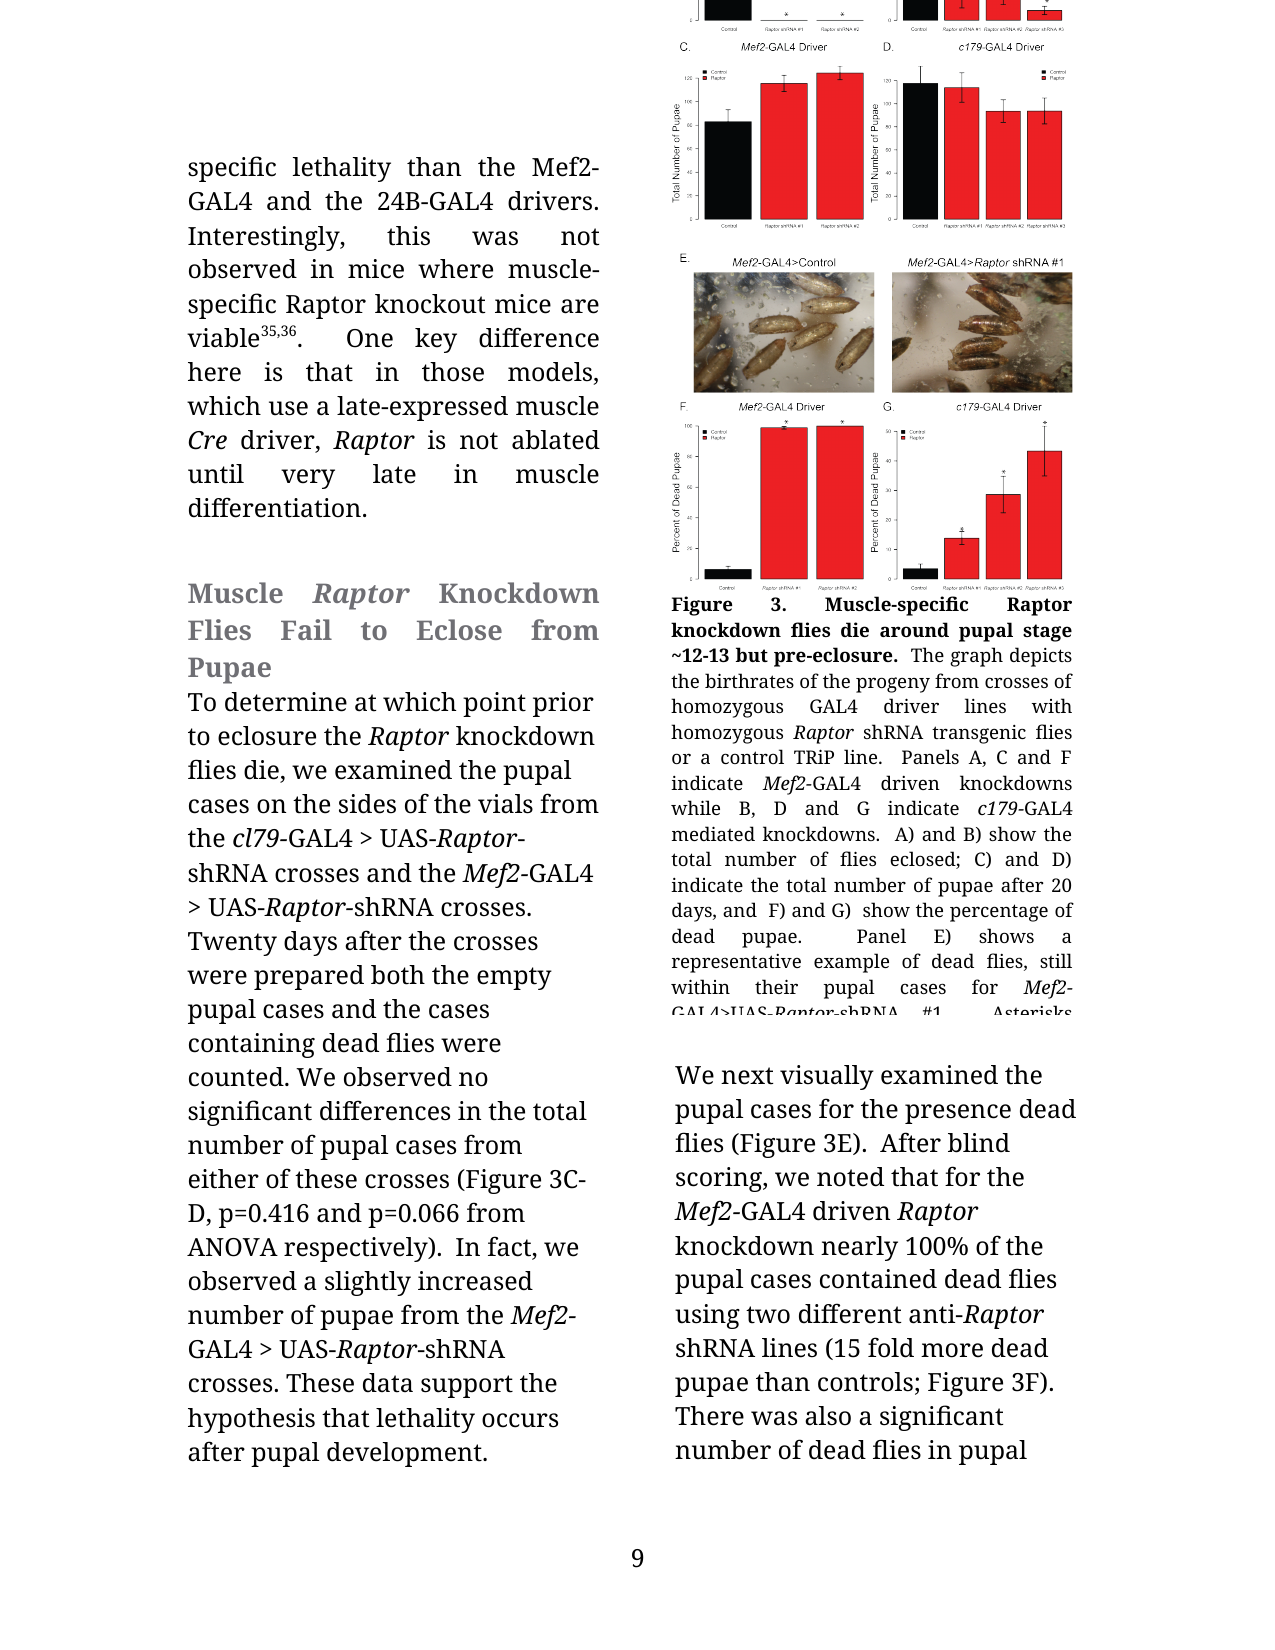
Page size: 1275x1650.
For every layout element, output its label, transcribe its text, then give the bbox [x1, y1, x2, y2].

picture [671, 0, 1073, 592]
subtitle Muscle Raptor Knockdown Flies Fail to Eclose from Pupae [187, 574, 600, 685]
text To determine at which point prior to eclosure the Raptor knockdown flies die, we examined the pupal cases on the sides of the vials from the cl79-GAL4 > UAS-Raptor-shRNA crosses and the Mef2-GAL4 > UAS-Raptor-shRNA crosses. Twenty days after the crosses were prepared both the empty pupal cases and the cases containing dead flies were counted. We observed no significant differences in the total number of pupal cases from either of these crosses (Figure 3C-D, p=0.416 and p=0.066 from ANOVA respectively). In fact, we observed a slightly increased number of pupae from the Mef2-GAL4 > UAS-Raptor-shRNA crosses. These data support the hypothesis that lethality occurs after pupal development. [187, 685, 600, 1468]
